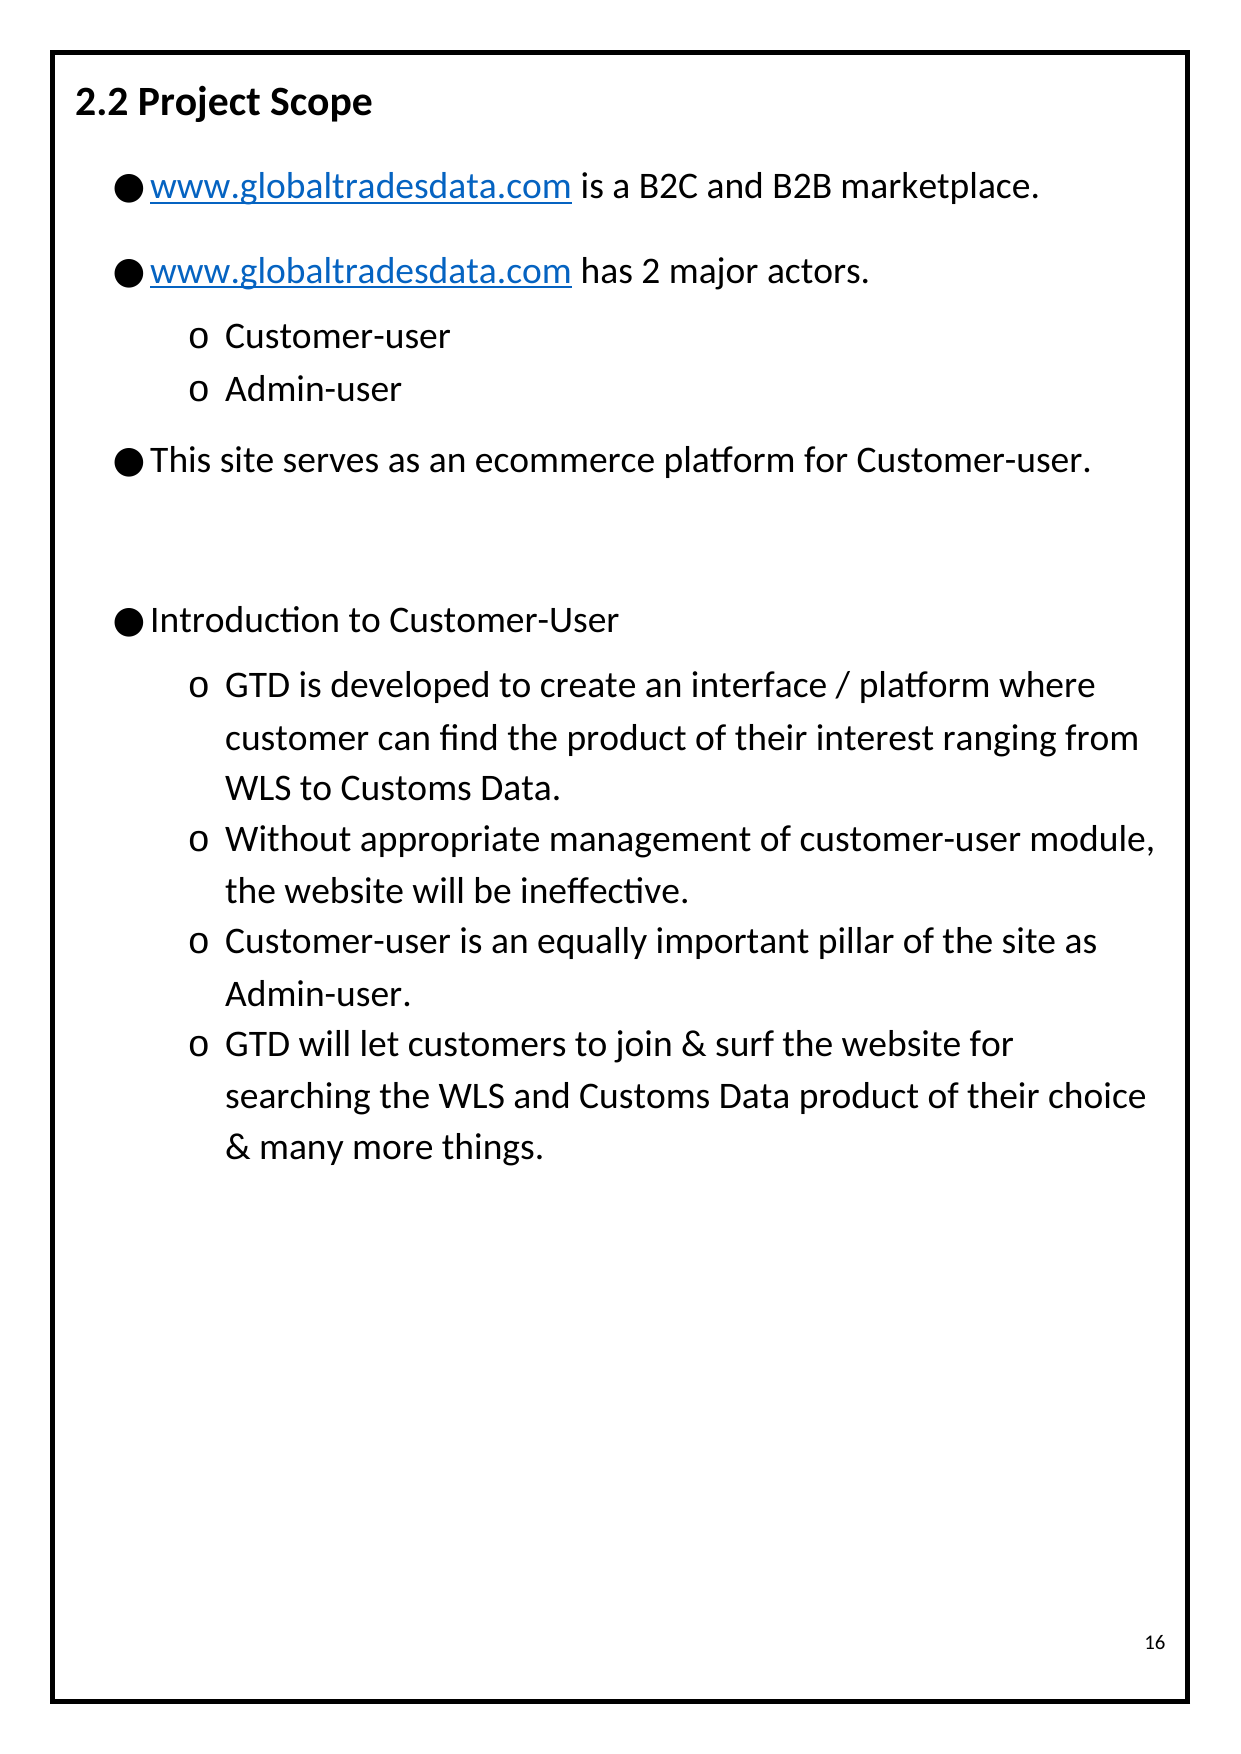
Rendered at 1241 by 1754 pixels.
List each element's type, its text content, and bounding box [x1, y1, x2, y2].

list This site serves as an ecommerce platform for Customer-user. [112, 417, 1165, 494]
list Introduction to Customer-User [112, 577, 1165, 654]
list www.globaltradesdata.com is a B2C and B2B marketplace. [112, 143, 1165, 220]
text 2.2 Project Scope [75, 75, 1165, 126]
list GTD is developed to create an interface / platform where customer can find the product of their interest ranging from WLS to Customs Data. [187, 661, 1165, 810]
list Admin-user [187, 365, 1165, 412]
list Without appropriate management of customer-user module, the website will be ineffective. [187, 814, 1165, 913]
list www.globaltradesdata.com has 2 major actors. [112, 228, 1165, 305]
list GTD will let customers to join & surf the website for searching the WLS and Customs Data product of their choice & many more things. [187, 1020, 1165, 1168]
list Customer-user is an equally important pillar of the site as Admin-user. [187, 917, 1165, 1015]
list Customer-user [187, 312, 1165, 360]
